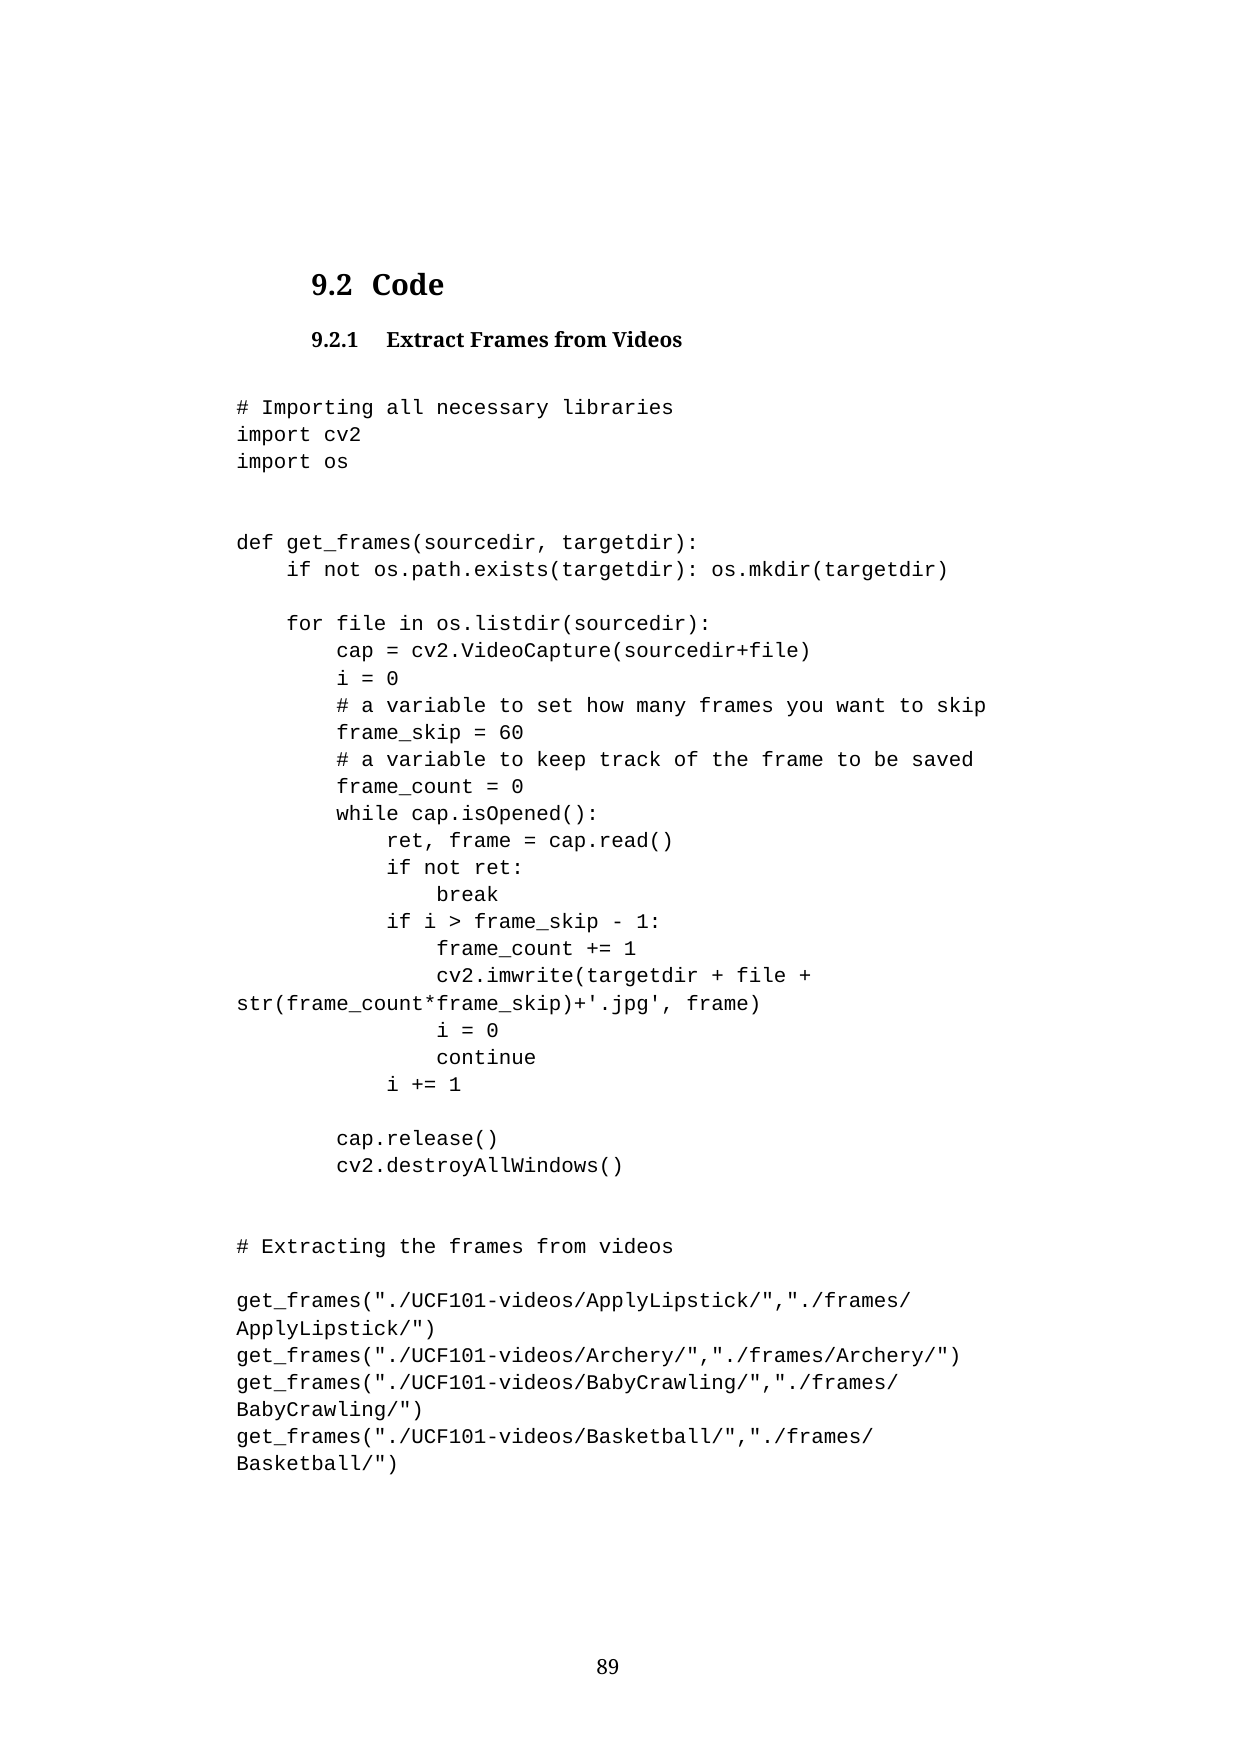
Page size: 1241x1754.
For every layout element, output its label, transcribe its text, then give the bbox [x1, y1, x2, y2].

subtitle Extract Frames from Videos [311, 326, 1004, 353]
text def get_frames(sourcedir, targetdir): [236, 528, 1004, 555]
text for file in os.listdir(sourcedir): [236, 609, 1004, 636]
text # Importing all necessary libraries [236, 392, 1004, 419]
text import cv2 [236, 419, 1004, 447]
text ret, frame = cap.read() [236, 826, 1004, 853]
text i = 0 [236, 1015, 1004, 1042]
text cap = cv2.VideoCapture(sourcedir+file) [236, 636, 1004, 663]
text i = 0 [236, 663, 1004, 690]
text while cap.isOpened(): [236, 799, 1004, 826]
text get_frames("./UCF101-videos/BabyCrawling/","./frames/BabyCrawling/") [236, 1367, 1004, 1422]
text break [236, 880, 1004, 907]
text frame_count += 1 [236, 934, 1004, 961]
text get_frames("./UCF101-videos/Archery/","./frames/Archery/") [236, 1340, 1004, 1367]
text if not ret: [236, 853, 1004, 880]
text get_frames("./UCF101-videos/Basketball/","./frames/Basketball/") [236, 1422, 1004, 1476]
text if i > frame_skip - 1: [236, 907, 1004, 934]
text frame_skip = 60 [236, 717, 1004, 744]
text cv2.imwrite(targetdir + file + str(frame_count*frame_skip)+'.jpg', frame) [236, 961, 1004, 1015]
subtitle Code [311, 274, 1004, 301]
text # a variable to keep track of the frame to be saved [236, 744, 1004, 772]
text cap.release() [236, 1124, 1004, 1151]
text import os [236, 447, 1004, 474]
text # Extracting the frames from videos [236, 1232, 1004, 1259]
text cv2.destroyAllWindows() [236, 1151, 1004, 1178]
text get_frames("./UCF101-videos/ApplyLipstick/","./frames/ApplyLipstick/") [236, 1286, 1004, 1340]
text i += 1 [236, 1069, 1004, 1097]
text frame_count = 0 [236, 772, 1004, 799]
text continue [236, 1042, 1004, 1069]
text # a variable to set how many frames you want to skip [236, 690, 1004, 717]
text if not os.path.exists(targetdir): os.mkdir(targetdir) [236, 555, 1004, 582]
